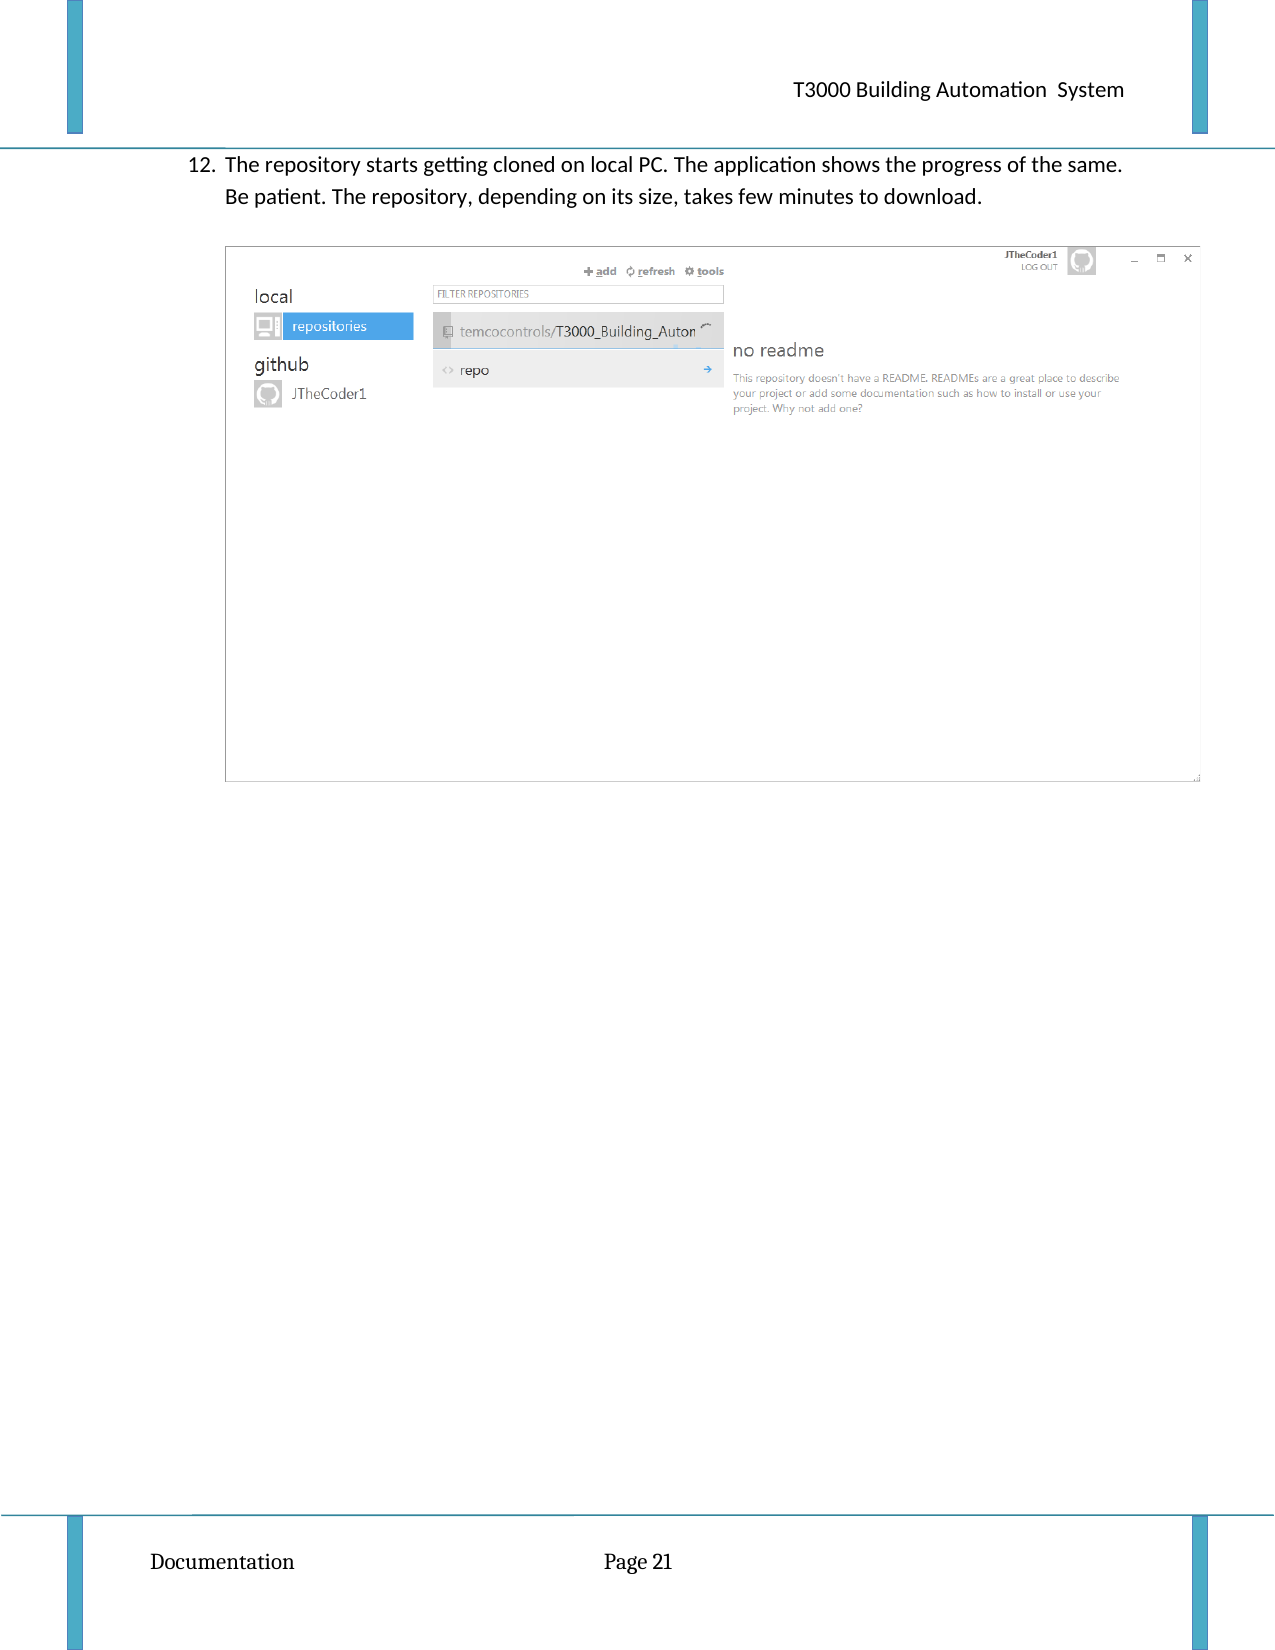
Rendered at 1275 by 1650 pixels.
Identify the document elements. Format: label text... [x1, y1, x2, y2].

list The repository starts getting cloned on local PC. The application shows the progress of the same. Be patient. The repository, depending on its size, takes few minutes to download. [187, 150, 1125, 210]
picture [225, 246, 1200, 782]
